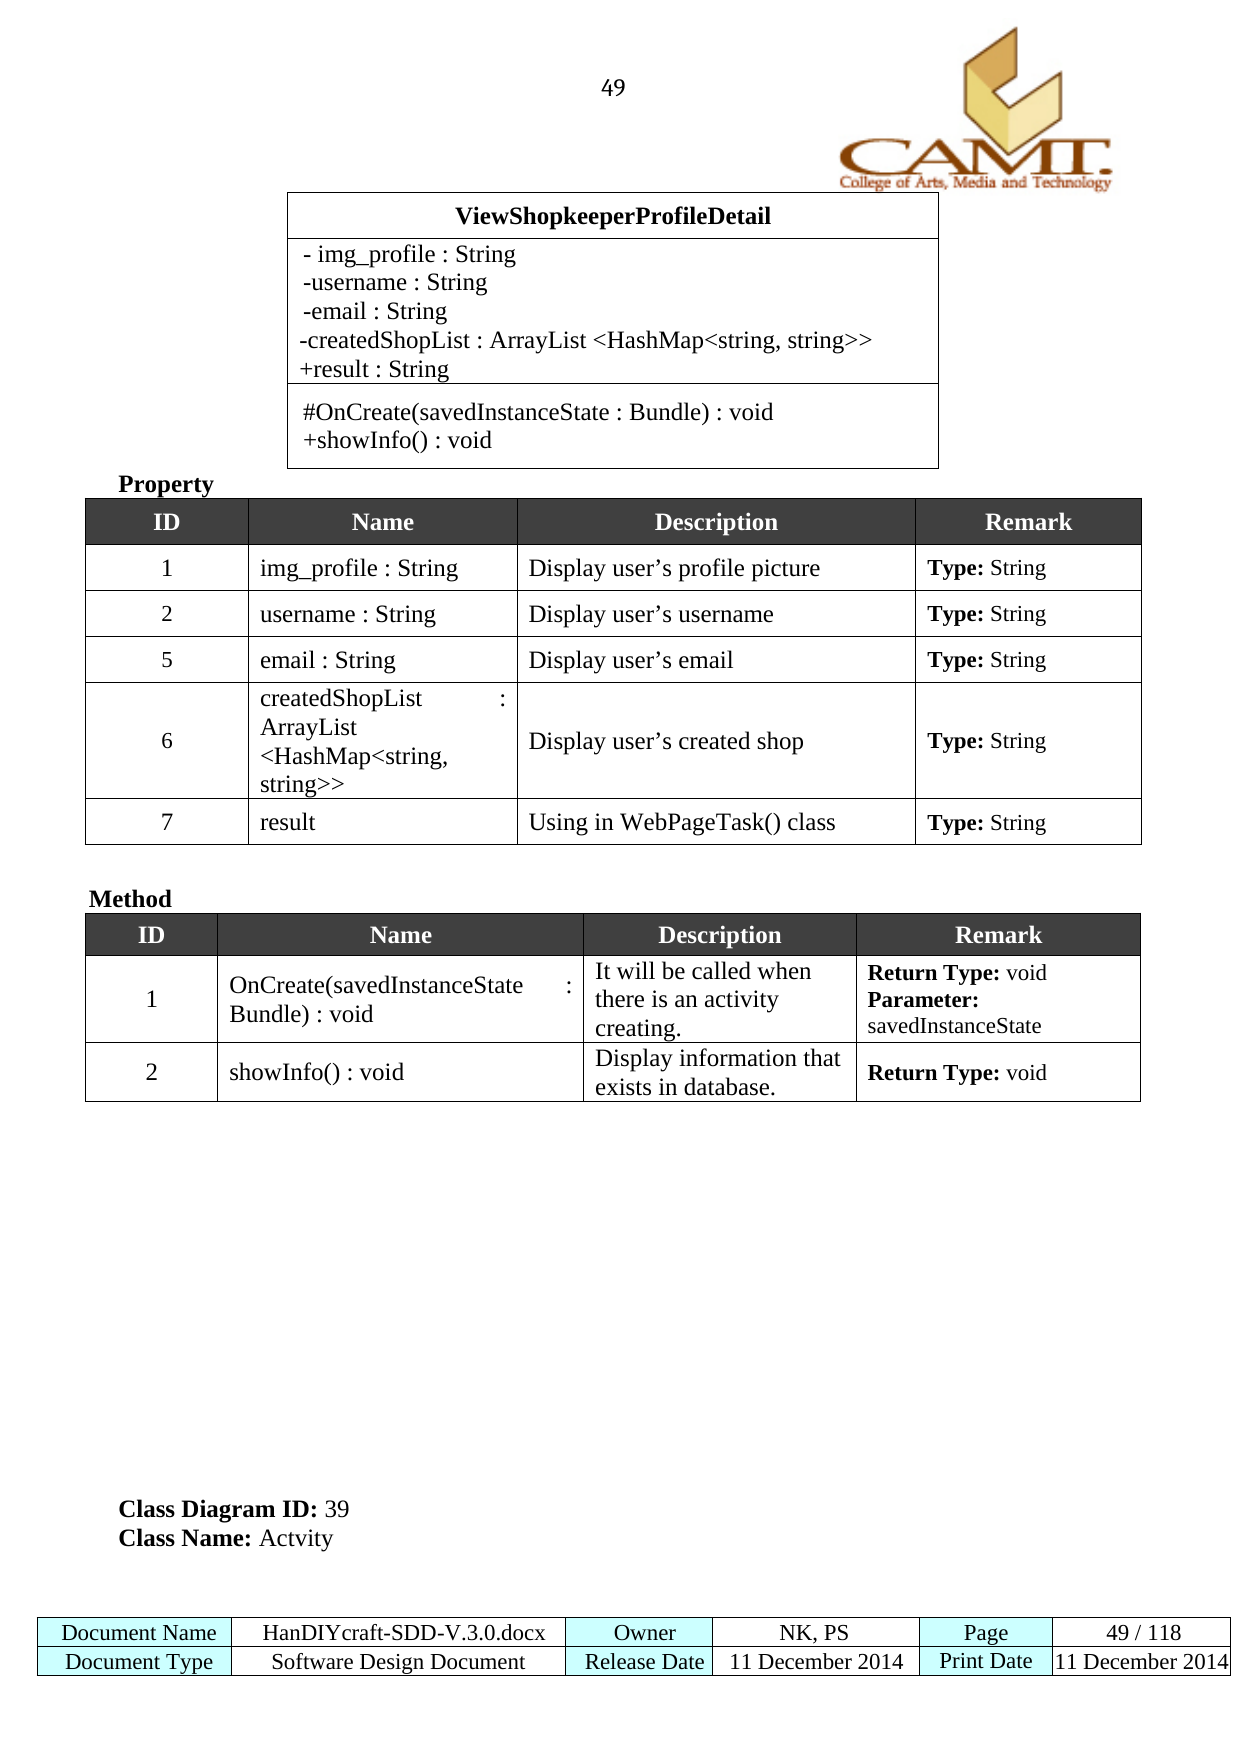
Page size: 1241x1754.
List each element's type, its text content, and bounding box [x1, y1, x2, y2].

table_header Name [218, 914, 583, 955]
table_cell createdShopList : ArrayList <HashMap<string, string>> [249, 683, 517, 798]
list Method [88, 884, 1108, 912]
table_header ID [86, 499, 248, 544]
table_cell Type: String [916, 545, 1141, 590]
table_cell It will be called when there is an activity creating. [584, 956, 856, 1042]
table_cell showInfo() : void [218, 1043, 583, 1101]
table_cell Type: String [916, 683, 1141, 798]
table_cell 6 [86, 683, 248, 798]
table_cell Display user’s email [518, 637, 915, 682]
table_cell Using in WebPageTask() class [518, 799, 915, 844]
table_cell - img_profile : String -username : String -email : String -createdShopList : ArrayList <HashMap<string, string>> +result : String [288, 239, 938, 382]
table_cell 2 [86, 1043, 217, 1101]
table_cell Display user’s username [518, 591, 915, 636]
table_cell Display information that exists in database. [584, 1043, 856, 1101]
text Class Diagram ID: 39 [118, 1494, 1108, 1523]
table_cell OnCreate(savedInstanceState : Bundle) : void [218, 956, 583, 1042]
table_header Description [584, 914, 856, 955]
table_cell Return Type: void [857, 1043, 1140, 1101]
picture [755, 18, 1221, 207]
table_cell Display user’s created shop [518, 683, 915, 798]
text Property [118, 469, 1108, 498]
table_cell img_profile : String [249, 545, 517, 590]
table_cell 1 [86, 545, 248, 590]
table_cell Return Type: void Parameter: savedInstanceState [857, 956, 1140, 1042]
table_cell Type: String [916, 637, 1141, 682]
table_header Name [249, 499, 517, 544]
table_header Remark [916, 499, 1141, 544]
table_header Remark [857, 914, 1140, 955]
table_cell email : String [249, 637, 517, 682]
table_cell 2 [86, 591, 248, 636]
table_header Description [518, 499, 915, 544]
table_cell 5 [86, 637, 248, 682]
table_cell 7 [86, 799, 248, 844]
table_cell result [249, 799, 517, 844]
table_header ID [86, 914, 217, 955]
table_cell Type: String [916, 799, 1141, 844]
text Class Name: Actvity [118, 1523, 1108, 1552]
table_header ViewShopkeeperProfileDetail [288, 193, 938, 238]
table_cell username : String [249, 591, 517, 636]
table_cell Display user’s profile picture [518, 545, 915, 590]
table_cell 1 [86, 956, 217, 1042]
table_cell #OnCreate(savedInstanceState : Bundle) : void +showInfo() : void [288, 384, 938, 468]
table_cell Type: String [916, 591, 1141, 636]
